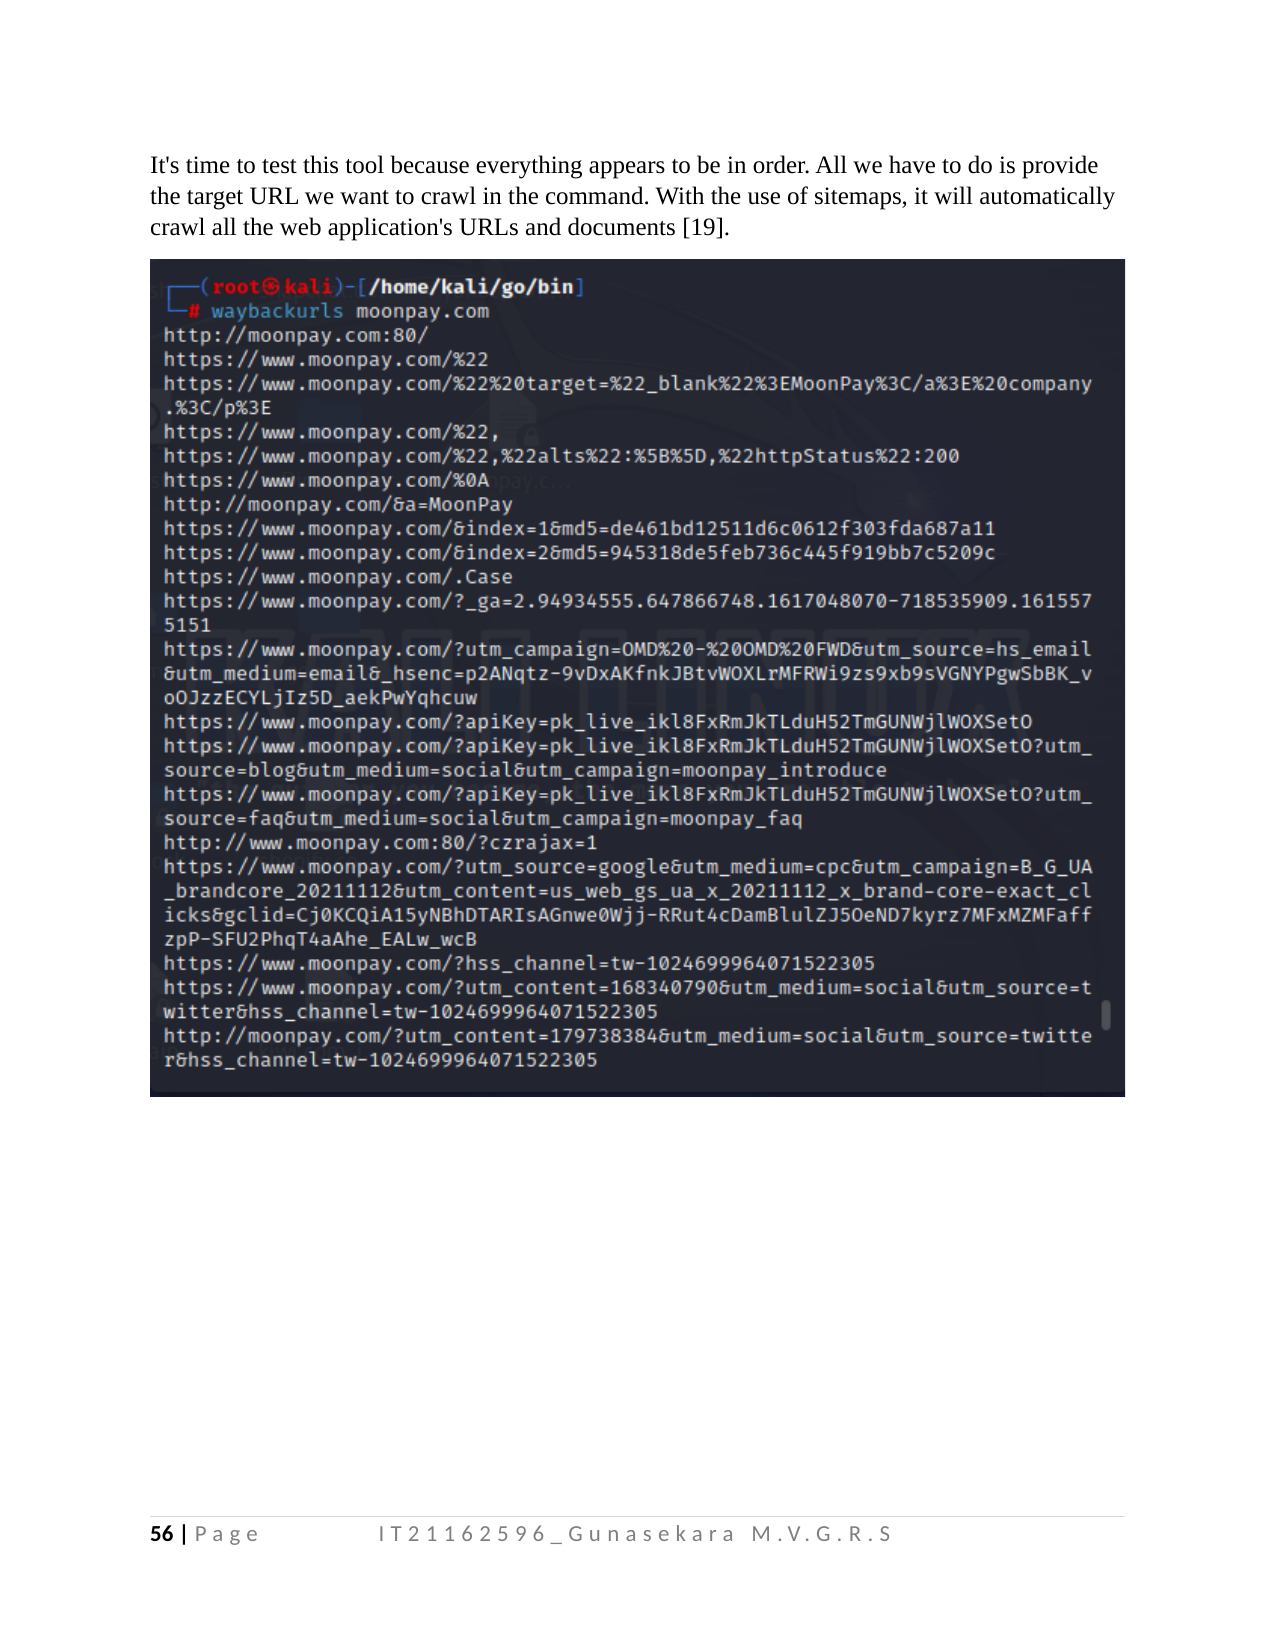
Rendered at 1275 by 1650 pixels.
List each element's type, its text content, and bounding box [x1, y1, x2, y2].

picture [150, 259, 1125, 1097]
text It's time to test this tool because everything appears to be in order. All we have to do is provide the target URL we want to crawl in the command. With the use of sitemaps, it will automatically crawl all the web application's URLs and documents. [150, 150, 1125, 241]
